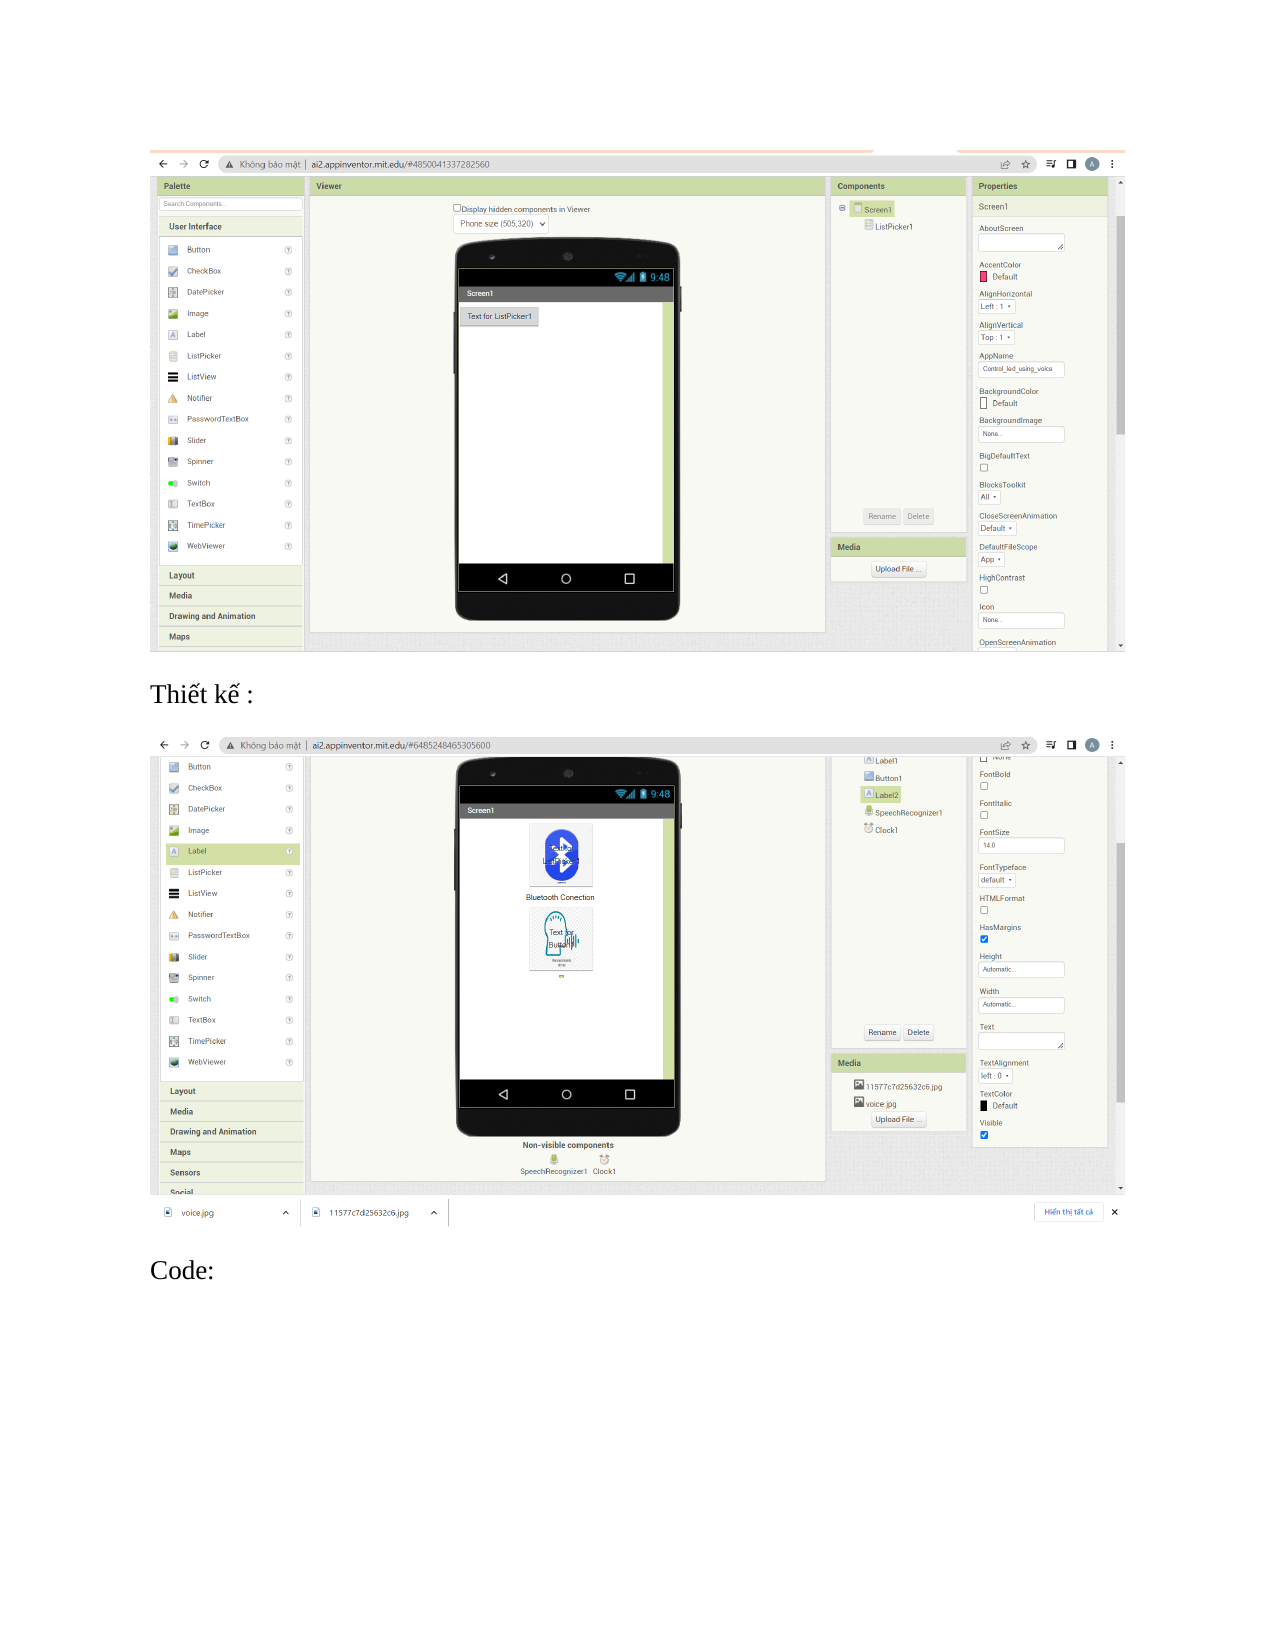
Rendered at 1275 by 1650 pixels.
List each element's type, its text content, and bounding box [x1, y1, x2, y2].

picture [150, 737, 1125, 1227]
picture [150, 150, 1125, 652]
text Thiết kế : [150, 678, 1125, 709]
text Code: [150, 1254, 1125, 1285]
